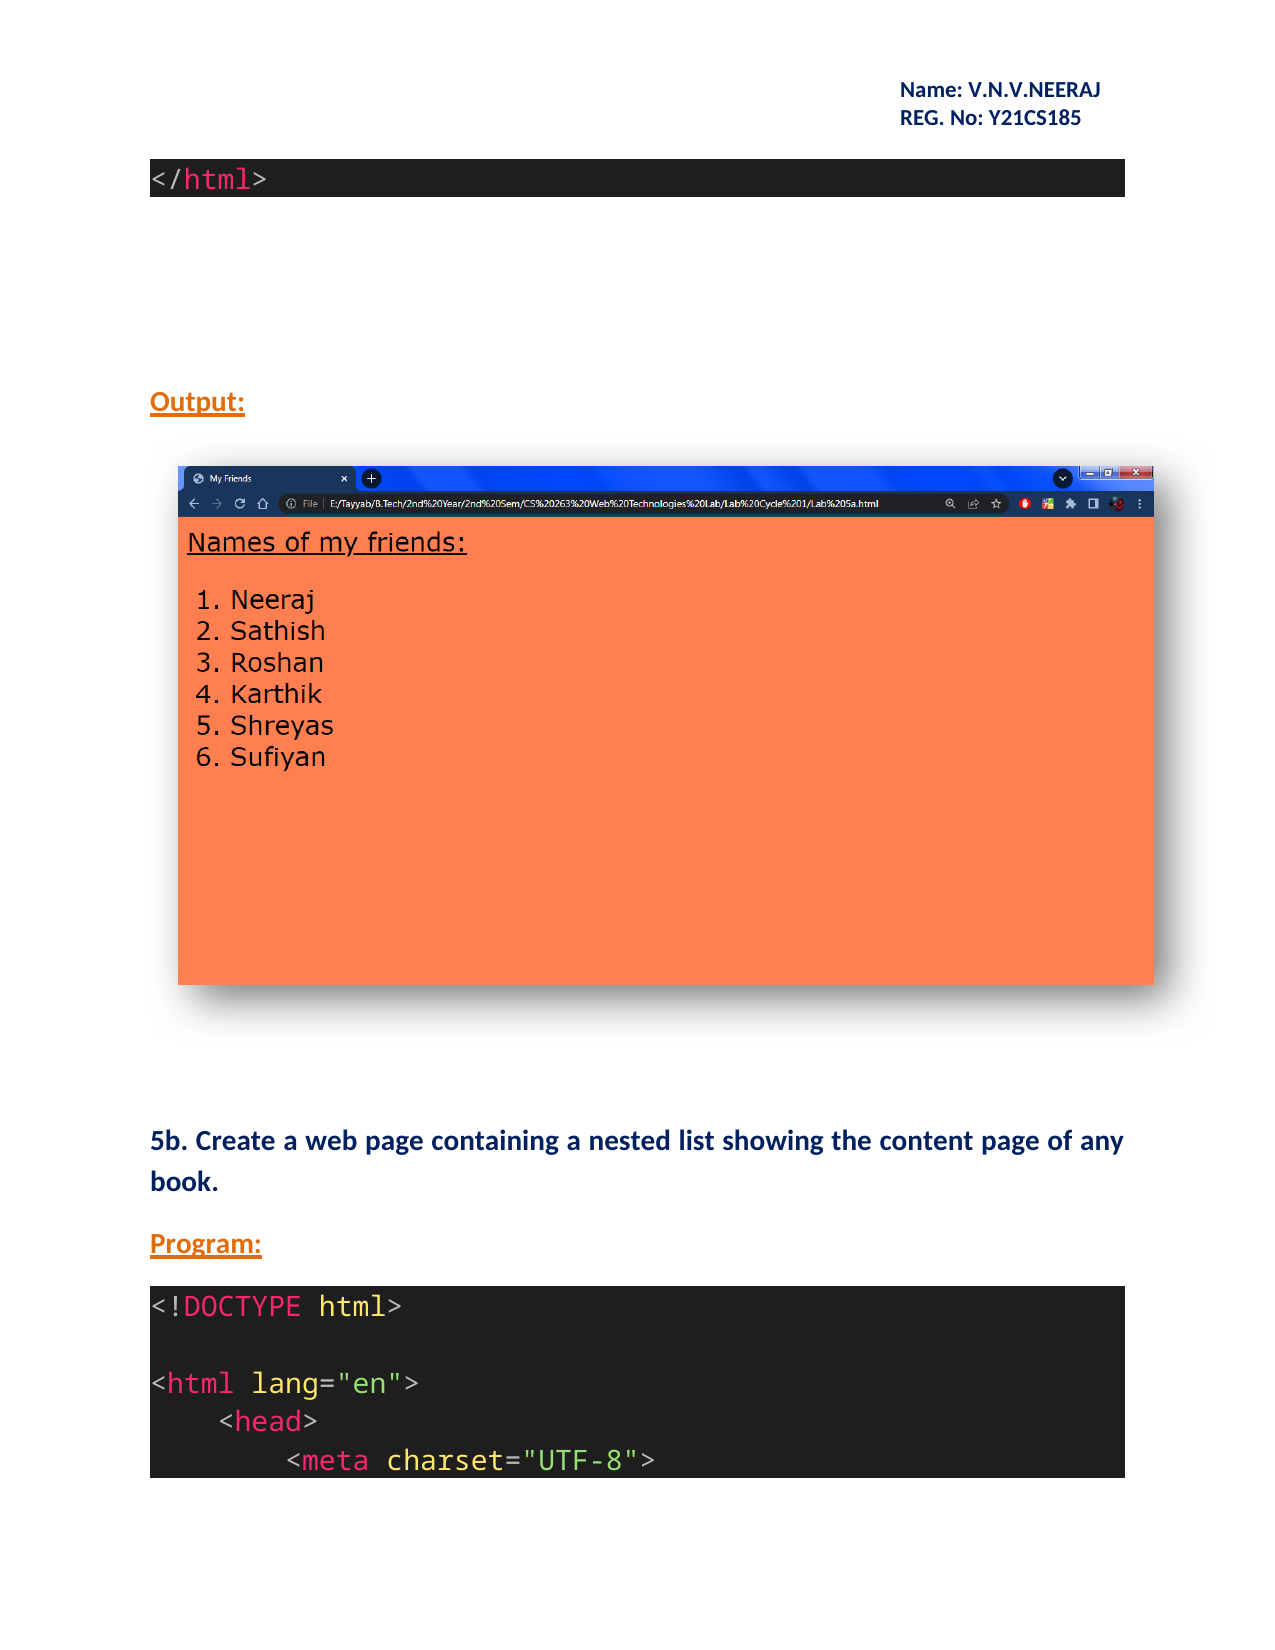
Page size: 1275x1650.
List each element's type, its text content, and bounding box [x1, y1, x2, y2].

text Program: [150, 1225, 1125, 1260]
picture [178, 466, 1154, 985]
text <html lang="en"> [150, 1363, 1125, 1401]
text <!DOCTYPE html> [150, 1286, 1125, 1325]
text <meta charset="UTF-8"> [150, 1440, 1125, 1478]
text 5b. Create a web page containing a nested list showing the content page of any book. [150, 1122, 1125, 1198]
text Output: [150, 383, 1125, 418]
text <head> [150, 1401, 1125, 1440]
text </html> [150, 159, 1125, 197]
